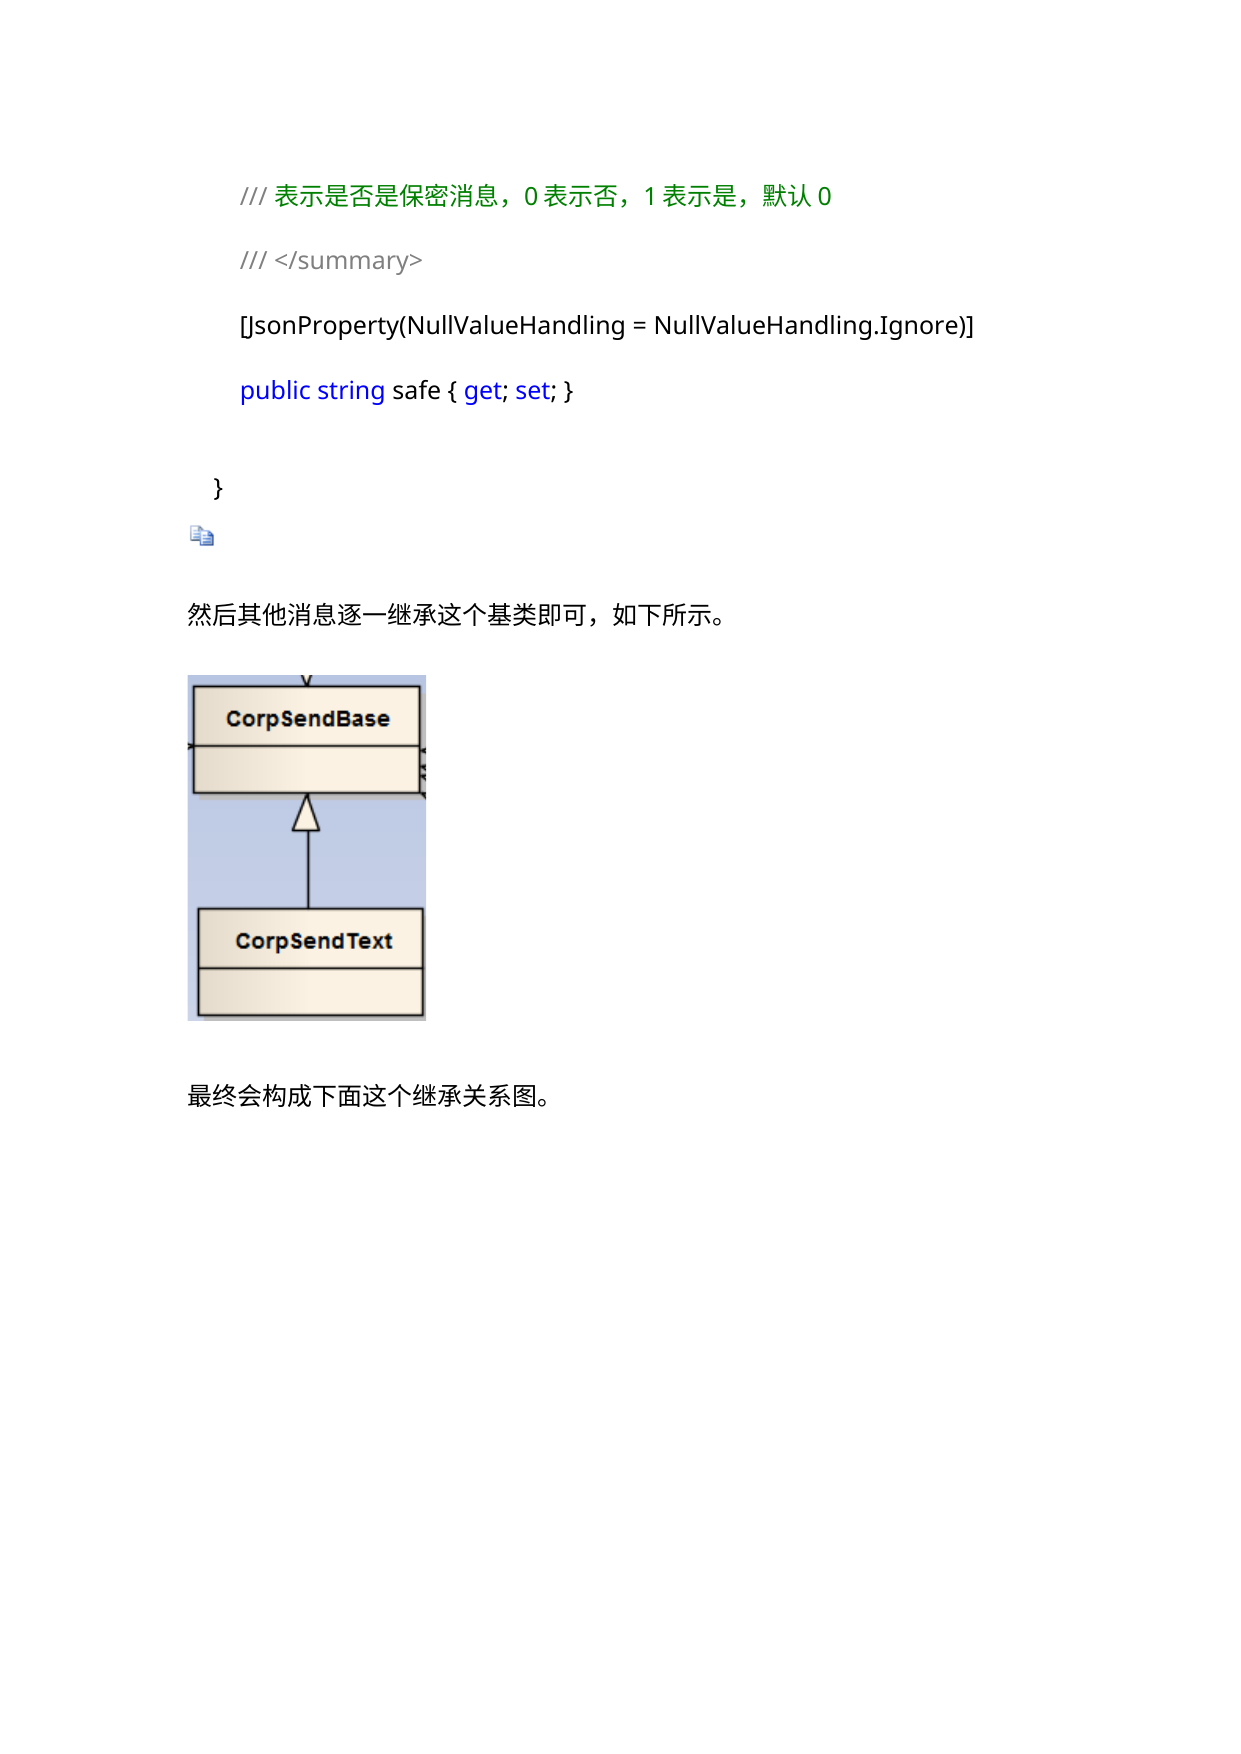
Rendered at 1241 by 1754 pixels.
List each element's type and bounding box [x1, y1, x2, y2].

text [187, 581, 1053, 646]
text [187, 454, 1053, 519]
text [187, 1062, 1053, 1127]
picture [187, 519, 219, 551]
picture [187, 675, 427, 1021]
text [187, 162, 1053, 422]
